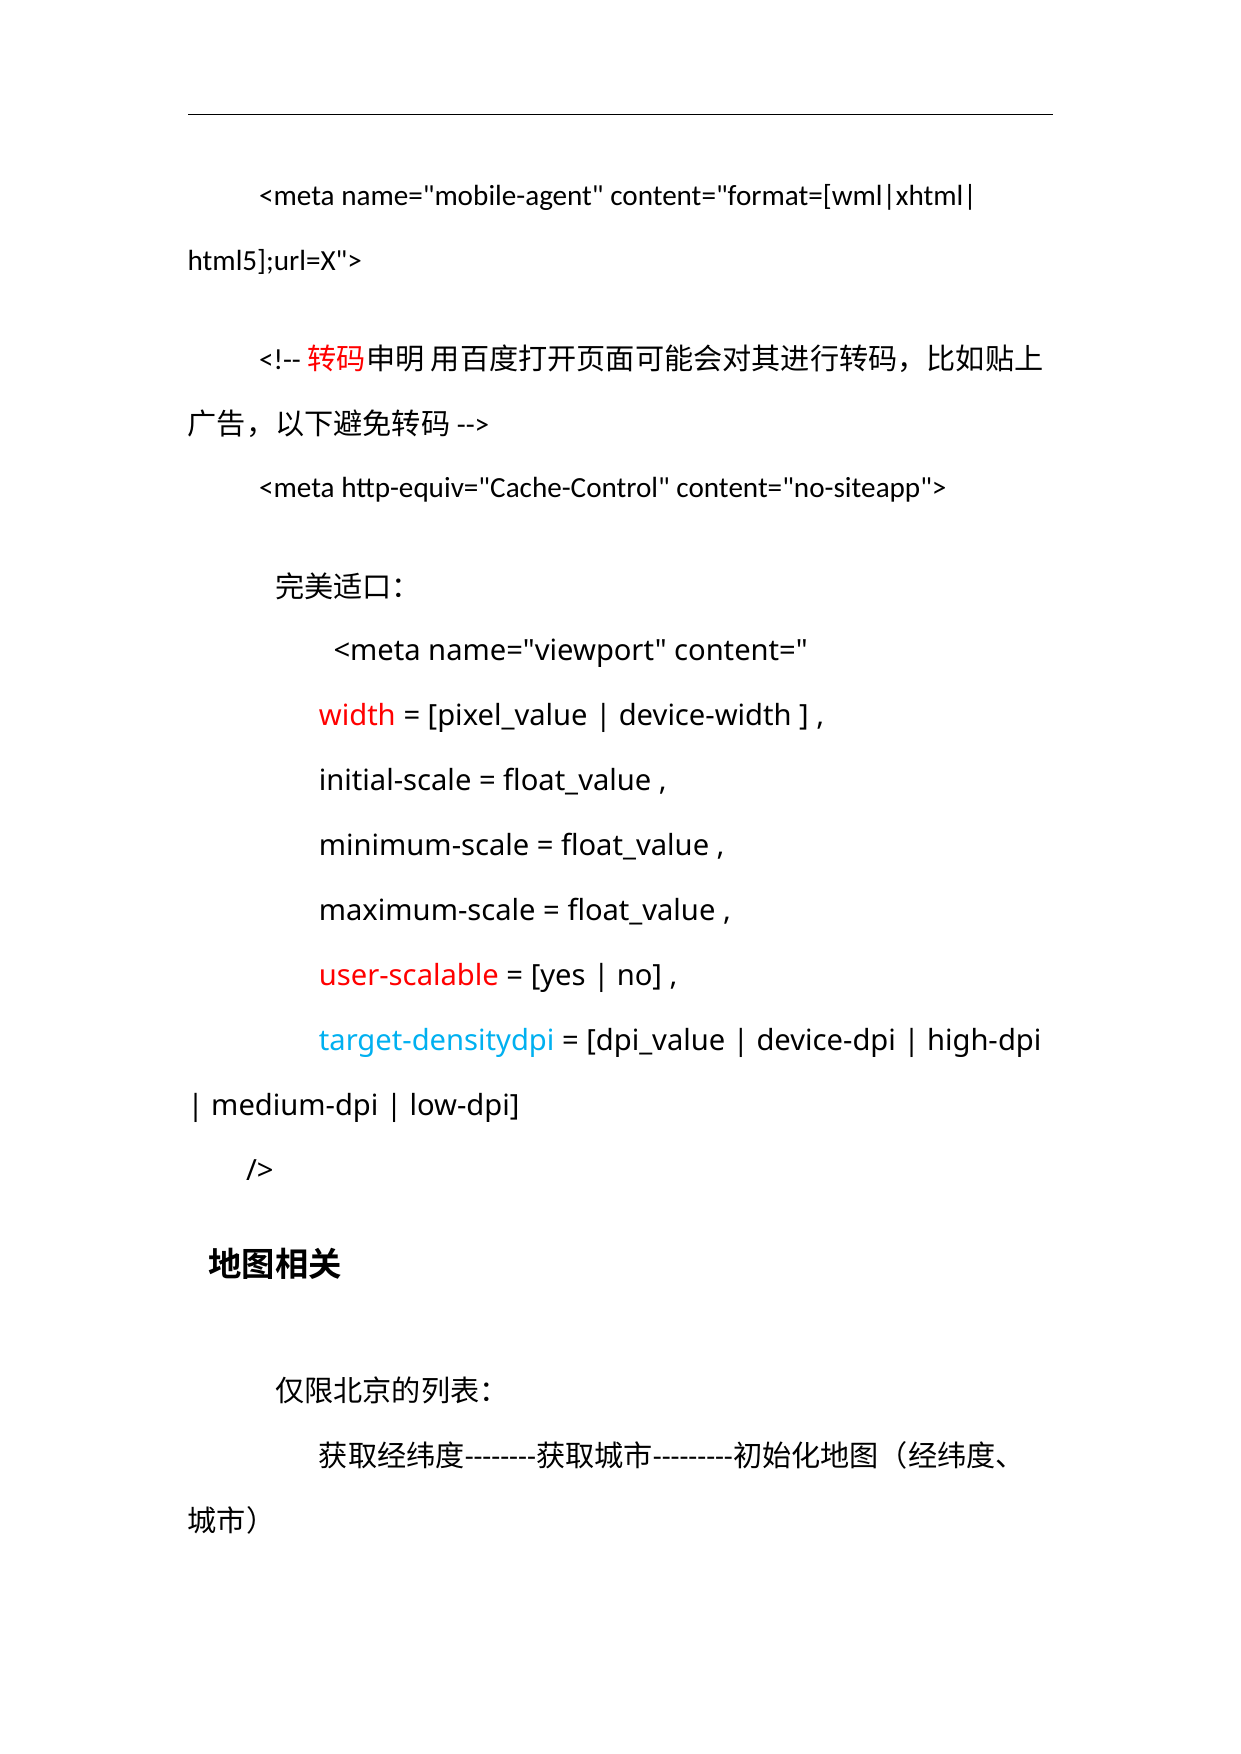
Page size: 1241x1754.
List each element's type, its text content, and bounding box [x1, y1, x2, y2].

text <meta name="viewport" content=" [275, 617, 1053, 682]
text minimum-scale = float_value , [187, 812, 1053, 877]
text 仅限北京的列表： [187, 1356, 1053, 1421]
text target-densitydpi = [dpi_value | device-dpi | high-dpi | medium-dpi | low-dpi] [187, 1007, 1053, 1137]
text <!-- 转码申明 用百度打开页面可能会对其进行转码，比如贴上广告，以下避免转码 --> [187, 324, 1053, 454]
subtitle 地图相关 [187, 1229, 1053, 1294]
text <meta name="mobile-agent" content="format=[wml|xhtml|html5];url=X"> [187, 162, 1053, 292]
text <meta http-equiv="Cache-Control" content="no-siteapp"> [187, 454, 1053, 519]
text width = [pixel_value | device-width ] , [187, 682, 1053, 747]
text initial-scale = float_value , [187, 747, 1053, 812]
text maximum-scale = float_value , [187, 877, 1053, 942]
text 完美适口： [187, 552, 1053, 617]
text user-scalable = [yes | no] , [187, 942, 1053, 1007]
text /> [187, 1137, 1053, 1202]
text 获取经纬度--------获取城市---------初始化地图（经纬度、城市） [187, 1421, 1053, 1551]
